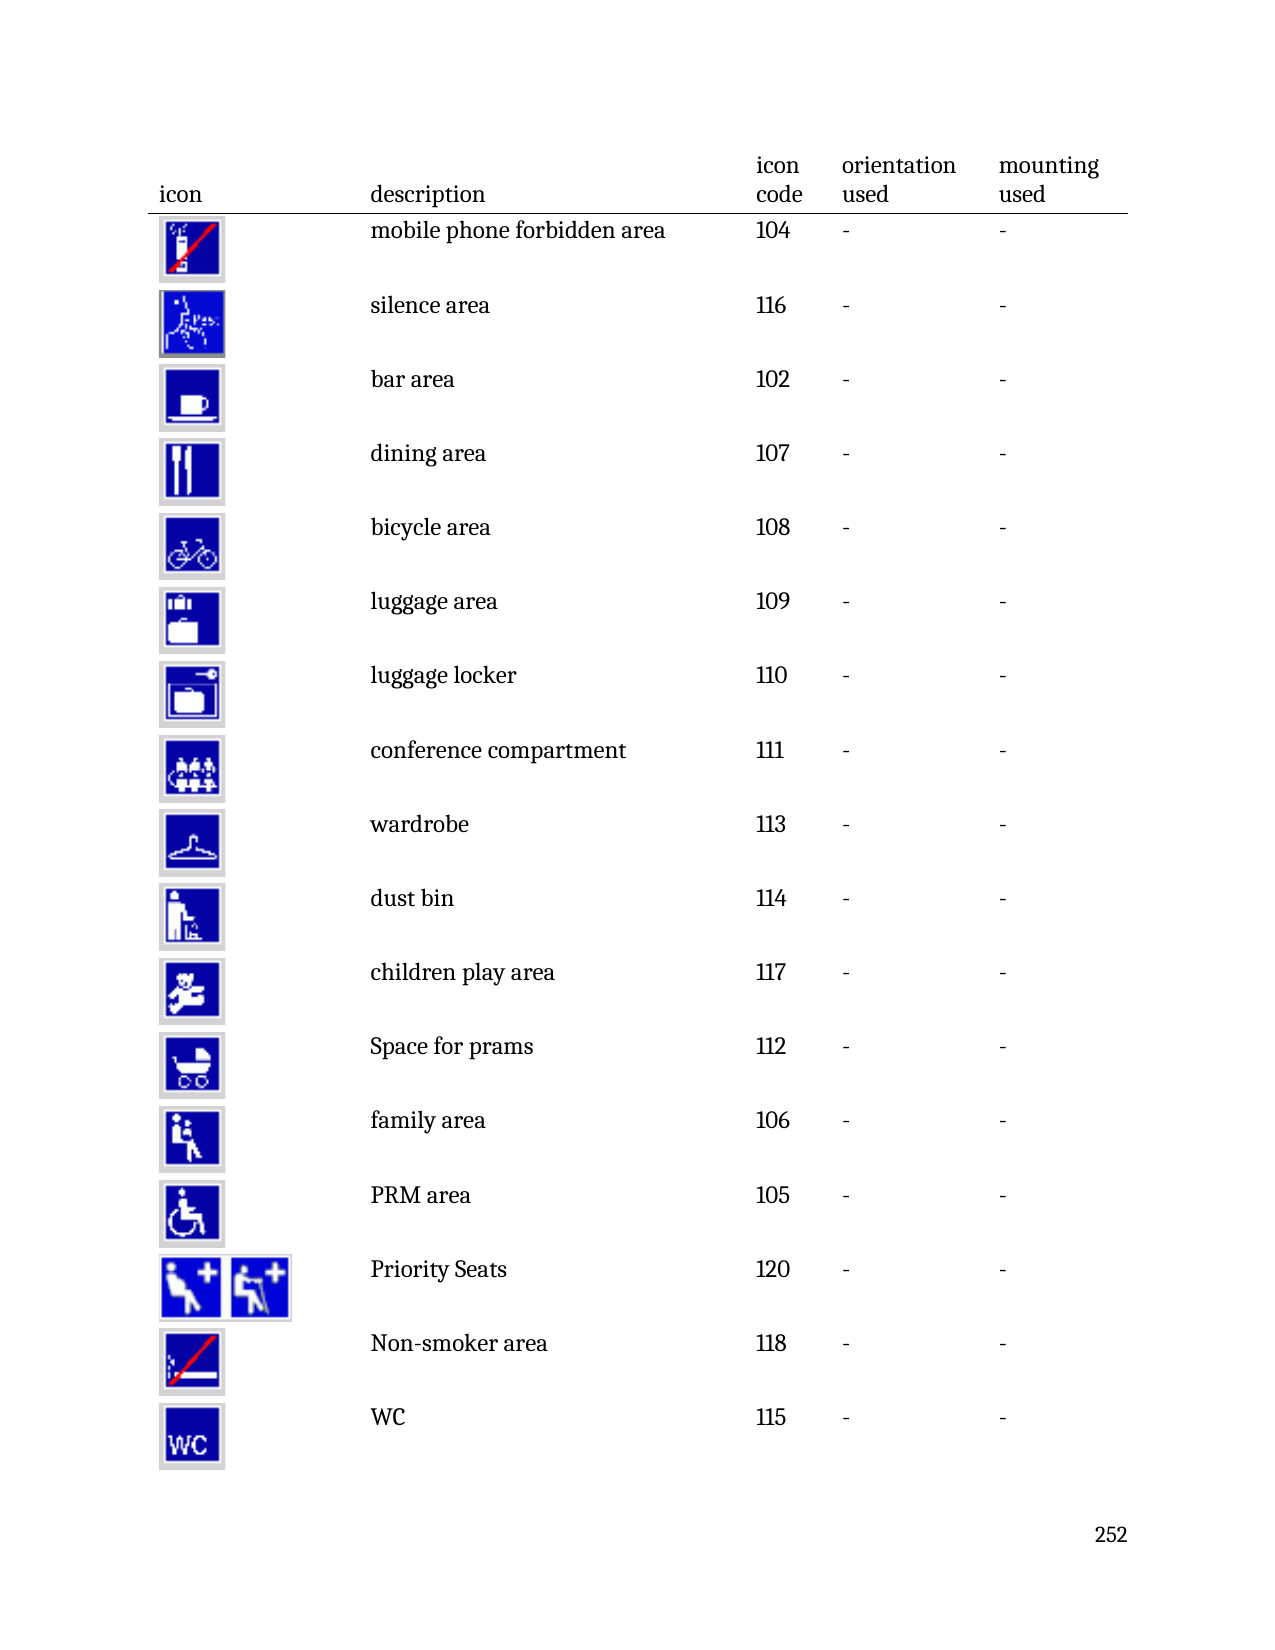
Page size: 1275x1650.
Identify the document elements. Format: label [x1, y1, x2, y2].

picture [158, 735, 226, 803]
picture [158, 216, 226, 283]
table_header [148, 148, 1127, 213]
picture [158, 1254, 293, 1322]
picture [158, 1106, 226, 1173]
picture [158, 438, 226, 506]
picture [158, 883, 226, 951]
picture [158, 290, 226, 358]
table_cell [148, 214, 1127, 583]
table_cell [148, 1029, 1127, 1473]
picture [158, 587, 226, 654]
picture [158, 1403, 226, 1470]
picture [158, 661, 226, 728]
picture [158, 958, 226, 1025]
picture [158, 364, 226, 432]
picture [158, 1032, 226, 1099]
picture [158, 1328, 226, 1396]
picture [158, 1180, 226, 1248]
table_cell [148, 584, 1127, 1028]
picture [158, 513, 226, 580]
picture [158, 809, 226, 877]
